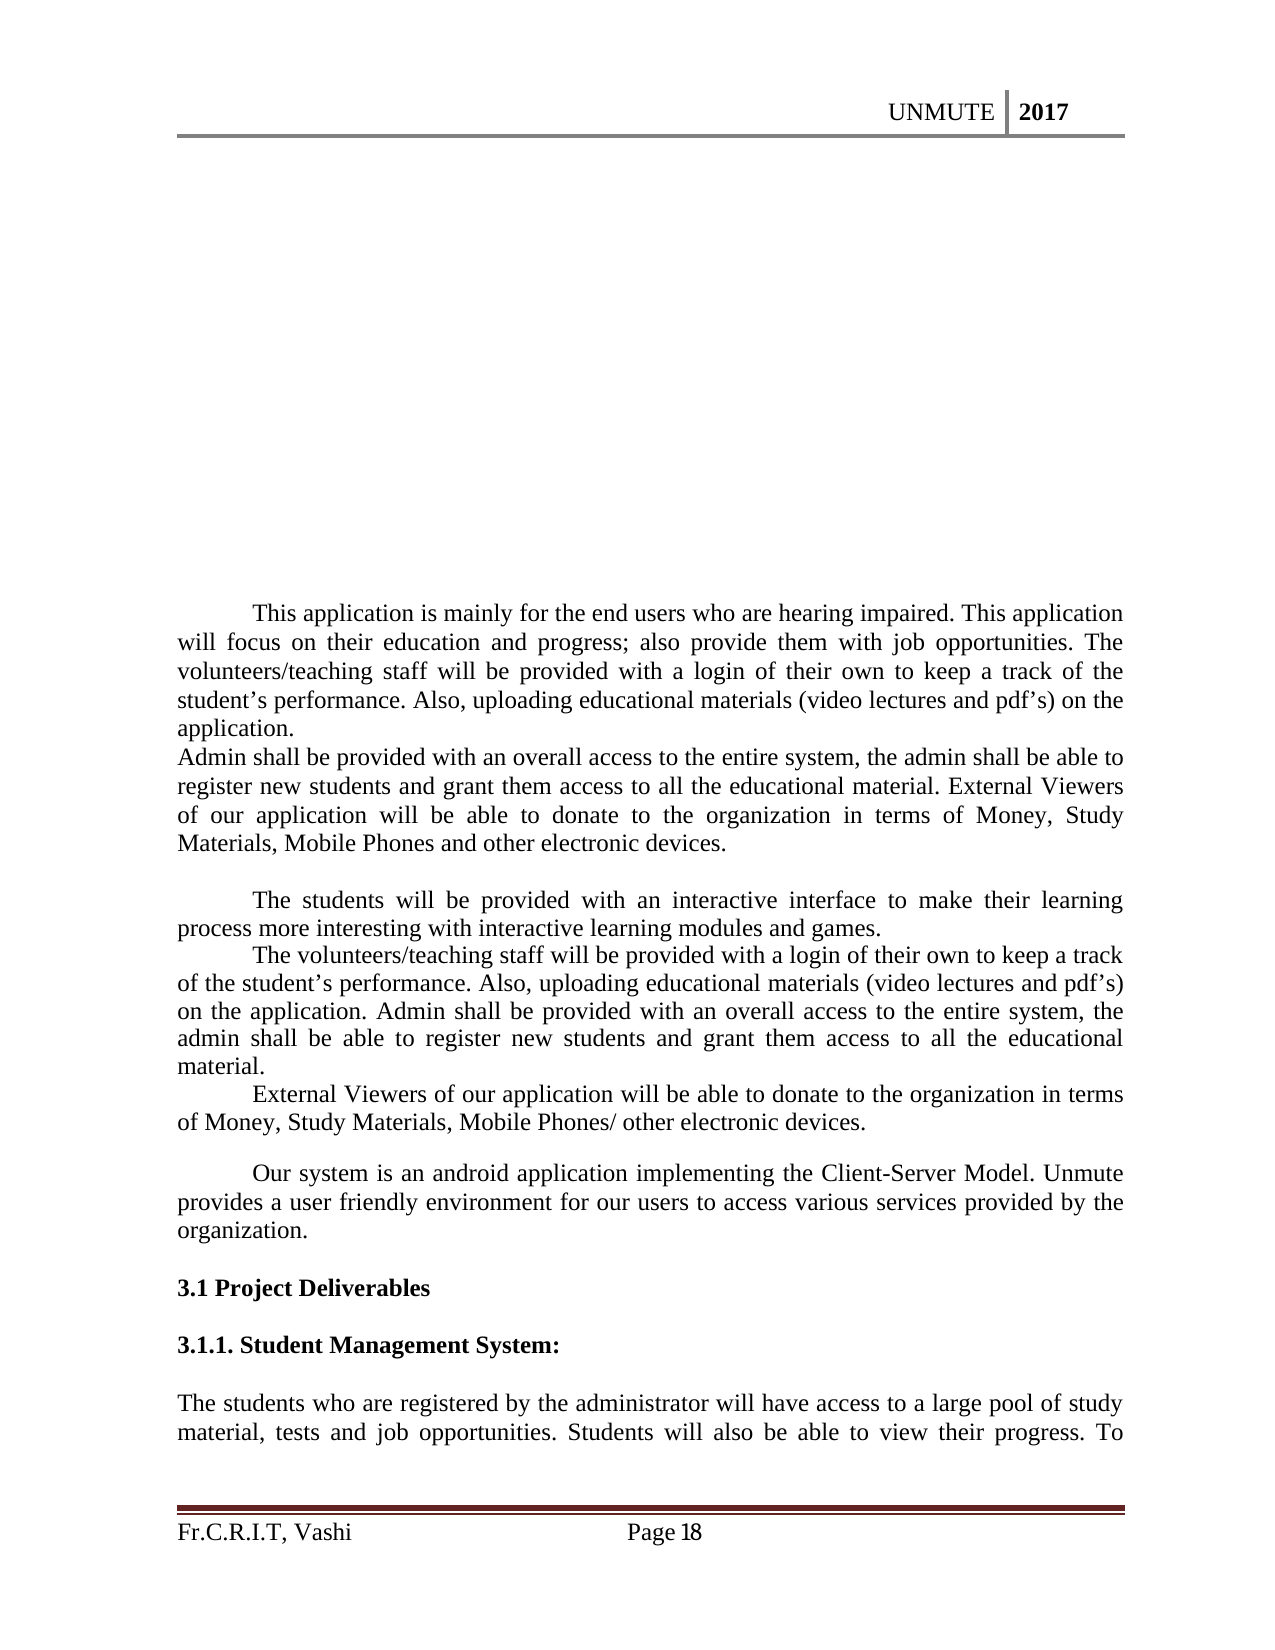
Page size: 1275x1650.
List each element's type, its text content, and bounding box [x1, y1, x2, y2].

text 3.1 Project Deliverables [177, 1273, 1125, 1302]
text Admin shall be provided with an overall access to the entire system, the admin shall be able to register new students and grant them access to all the educational material. External Viewers of our application will be able to donate to the organization in terms of Money, Study Materials, Mobile Phones and other electronic devices. [177, 742, 1125, 857]
text The students will be provided with an interactive interface to make their learning process more interesting with interactive learning modules and games. [177, 886, 1125, 942]
text External Viewers of our application will be able to donate to the organization in terms of Money, Study Materials, Mobile Phones/ other electronic devices. [177, 1080, 1125, 1136]
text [177, 1388, 1125, 1445]
text Our system is an android application implementing the Client-Server Model. Unmute provides a user friendly environment for our users to access various services provided by the organization. [177, 1158, 1125, 1244]
text 3.1.1. Student Management System: [177, 1330, 1125, 1359]
text This application is mainly for the end users who are hearing impaired. This application will focus on their education and progress; also provide them with job opportunities. The volunteers/teaching staff will be provided with a login of their own to keep a track of the student’s performance. Also, uploading educational materials (video lectures and pdf’s) on the application. [177, 598, 1125, 742]
text The volunteers/teaching staff will be provided with a login of their own to keep a track of the student’s performance. Also, uploading educational materials (video lectures and pdf’s) on the application. Admin shall be provided with an overall access to the entire system, the admin shall be able to register new students and grant them access to all the educational material. [177, 942, 1125, 1080]
